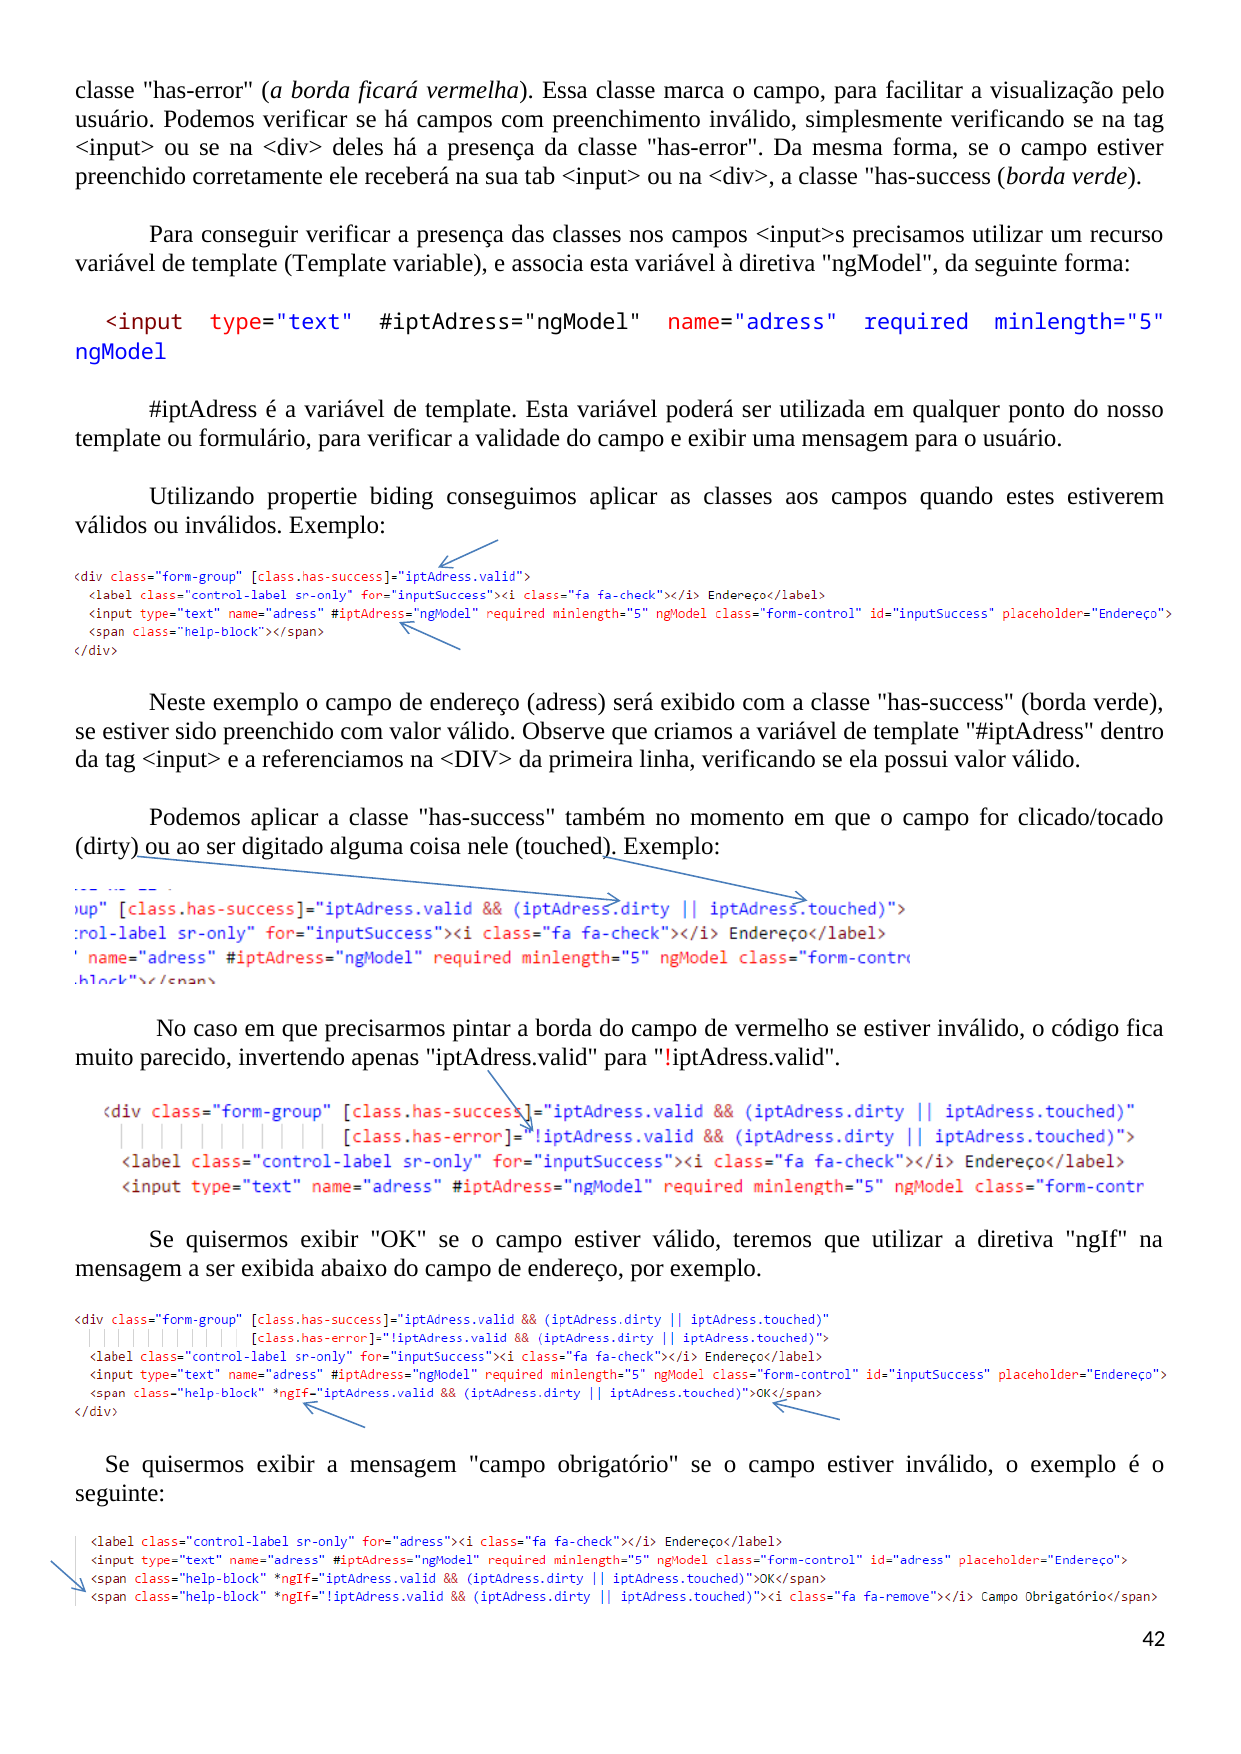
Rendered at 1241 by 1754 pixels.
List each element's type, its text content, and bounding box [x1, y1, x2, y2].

picture [75, 889, 910, 984]
picture [75, 567, 1174, 658]
text No caso em que precisarmos pintar a borda do campo de vermelho se estiver inválido, o código fica muito parecido, invertendo apenas "iptAdress.valid" para "!iptAdress.valid". [75, 1013, 1165, 1071]
text #iptAdress é a variável de template. Esta variável poderá ser utilizada em qualquer ponto do nosso template ou formulário, para verificar a validade do campo e exibir uma mensagem para o usuário. [75, 394, 1165, 452]
text Utilizando propertie biding conseguimos aplicar as classes aos campos quando estes estiverem válidos ou inválidos. Exemplo: [75, 481, 1165, 539]
text Para conseguir verificar a presença das classes nos campos <input>s precisamos utilizar um recurso variável de template (Template variable), e associa esta variável à diretiva "ngModel", da seguinte forma: [75, 219, 1165, 277]
picture [75, 1310, 1167, 1421]
text <input type="text" #iptAdress="ngModel" name="adress" required minlength="5" ngModel [75, 306, 1165, 365]
text Podemos aplicar a classe "has-success" também no momento em que o campo for clicado/tocado (dirty) ou ao ser digitado alguma coisa nele (touched). Exemplo: [75, 802, 1165, 860]
picture [104, 1099, 1144, 1195]
text Se quisermos exibir a mensagem "campo obrigatório" se o campo estiver inválido, o exemplo é o seguinte: [75, 1449, 1165, 1507]
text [75, 75, 1165, 190]
text Se quisermos exibir "OK" se o campo estiver válido, teremos que utilizar a diretiva "ngIf" na mensagem a ser exibida abaixo do campo de endereço, por exemplo. [75, 1224, 1165, 1282]
picture [75, 1536, 1159, 1608]
text Neste exemplo o campo de endereço (adress) será exibido com a classe "has-success" (borda verde), se estiver sido preenchido com valor válido. Observe que criamos a variável de template "#iptAdress" dentro da tag <input> e a referenciamos na <DIV> da primeira linha, verificando se ela possui valor válido. [75, 687, 1165, 773]
